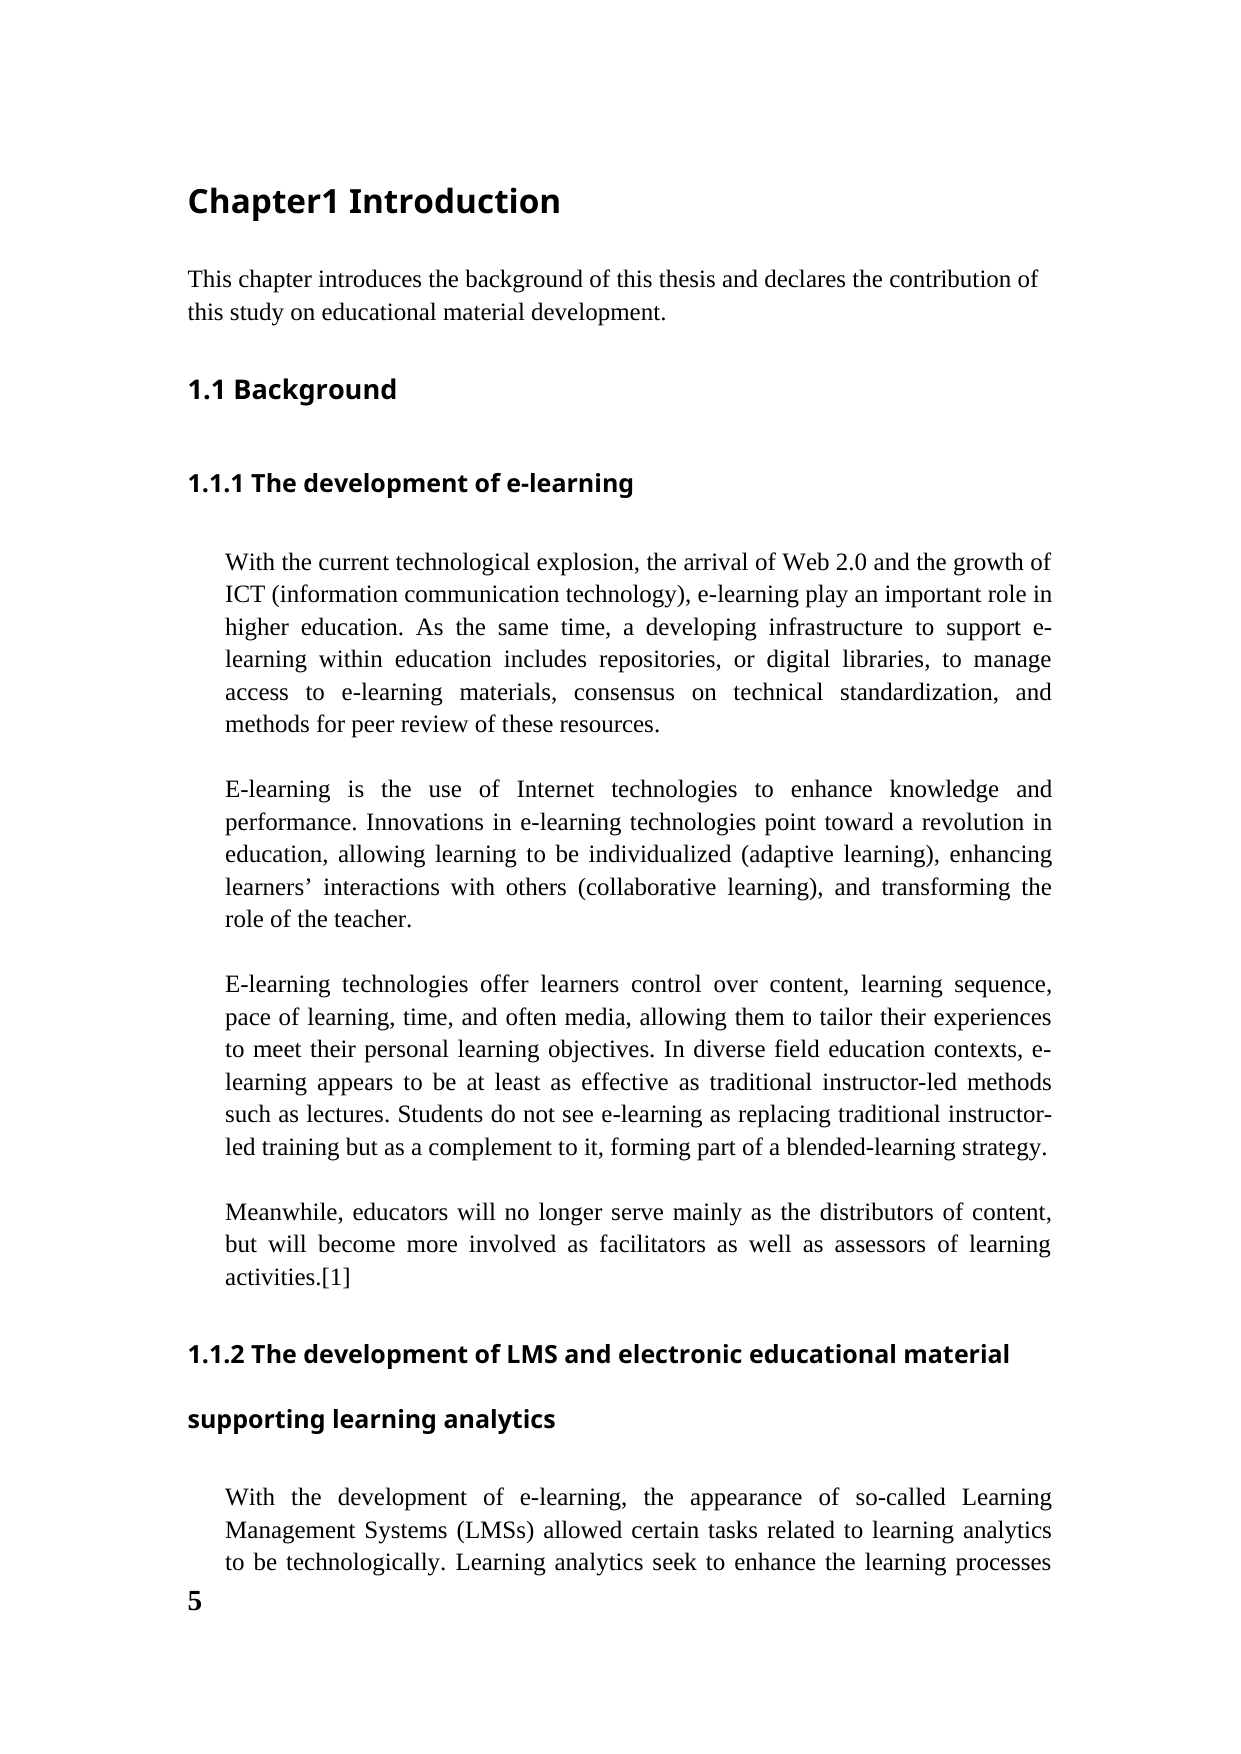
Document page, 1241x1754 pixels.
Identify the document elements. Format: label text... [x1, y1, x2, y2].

text This chapter introduces the background of this thesis and declares the contribution of this study on educational material development. [187, 262, 1053, 327]
subtitle 1.1 Background [187, 356, 1053, 421]
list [225, 1481, 1053, 1578]
subtitle Chapter1 Introduction [187, 168, 1053, 233]
list Meanwhile, educators will no longer serve mainly as the distributors of content, but will become more involved as facilitators as well as assessors of learning activities.[1] [225, 1195, 1053, 1292]
list E-learning is the use of Internet technologies to enhance knowledge and performance. Innovations in e-learning technologies point toward a revolution in education, allowing learning to be individualized (adaptive learning), enhancing learners’ interactions with others (collaborative learning), and transforming the role of the teacher. [225, 772, 1053, 935]
subtitle 1.1.2 The development of LMS and electronic educational material supporting learning analytics [187, 1321, 1053, 1451]
list With the current technological explosion, the arrival of Web 2.0 and the growth of ICT (information communication technology), e-learning play an important role in higher education. As the same time, a developing infrastructure to support e-learning within education includes repositories, or digital libraries, to manage access to e-learning materials, consensus on technical standardization, and methods for peer review of these resources. [225, 545, 1053, 740]
list E-learning technologies offer learners control over content, learning sequence, pace of learning, time, and often media, allowing them to tailor their experiences to meet their personal learning objectives. In diverse field education contexts, e-learning appears to be at least as effective as traditional instructor-led methods such as lectures. Students do not see e-learning as replacing traditional instructor-led training but as a complement to it, forming part of a blended-learning strategy. [225, 967, 1053, 1162]
subtitle 1.1.1 The development of e-learning [187, 451, 1053, 516]
